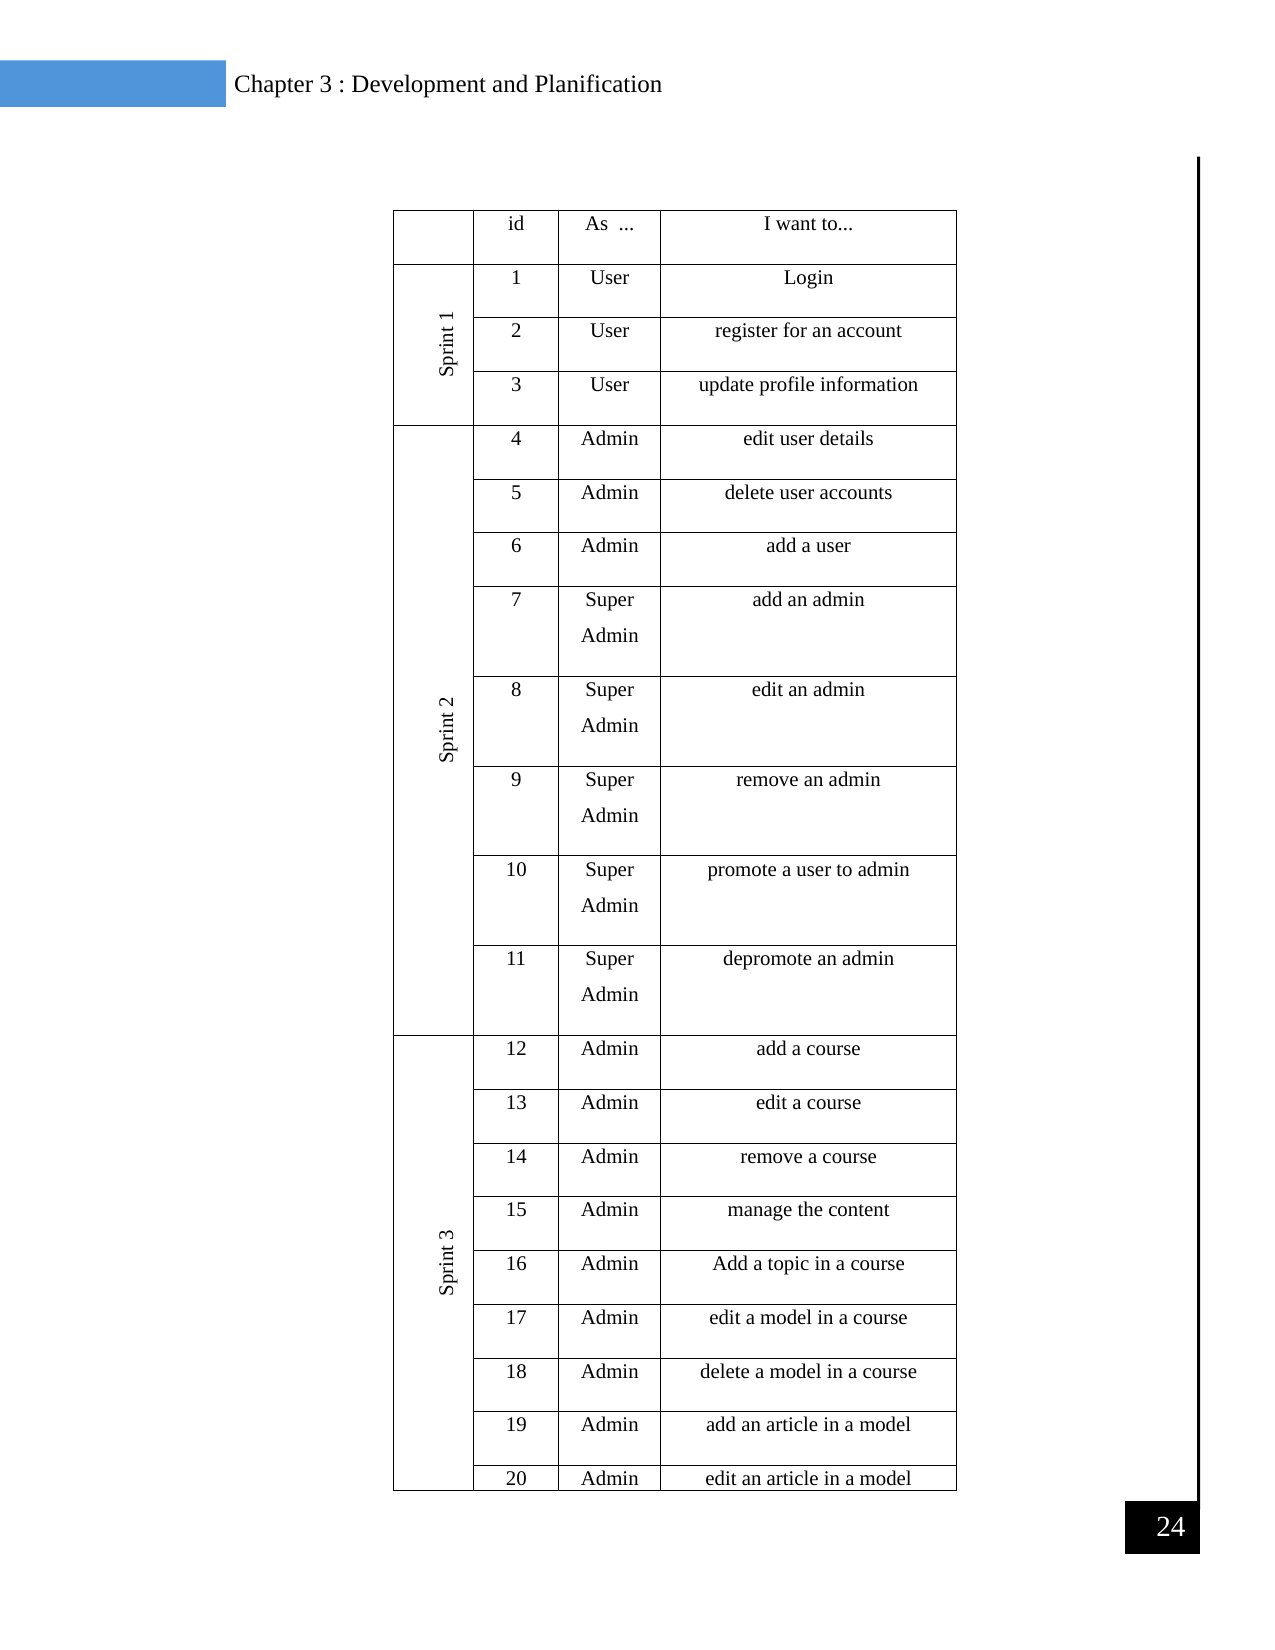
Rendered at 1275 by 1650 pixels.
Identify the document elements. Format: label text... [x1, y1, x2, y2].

table_cell edit an admin [661, 677, 956, 766]
table_cell edit a model in a course [661, 1305, 956, 1357]
table_cell 20 [474, 1466, 558, 1490]
table_cell 11 [474, 946, 558, 1035]
table_cell Sprint 3 [394, 1036, 473, 1490]
table_cell 18 [474, 1359, 558, 1411]
table_cell remove a course [661, 1144, 956, 1196]
table_cell Admin [559, 480, 660, 532]
table_cell Admin [559, 1036, 660, 1089]
table_cell 8 [474, 677, 558, 766]
table_cell Login [661, 265, 956, 317]
table_cell User [559, 265, 660, 317]
table_cell depromote an admin [661, 946, 956, 1035]
table_cell Admin [559, 533, 660, 586]
table_cell Super Admin [559, 677, 660, 766]
table_cell Admin [559, 1359, 660, 1411]
table_cell 17 [474, 1305, 558, 1357]
table_cell promote a user to admin [661, 856, 956, 945]
table_cell Super Admin [559, 946, 660, 1035]
table_cell 15 [474, 1197, 558, 1250]
table_cell 13 [474, 1090, 558, 1142]
table_cell Admin [559, 1090, 660, 1142]
table_cell 5 [474, 480, 558, 532]
table_cell 19 [474, 1412, 558, 1465]
table_cell 3 [474, 372, 558, 425]
table_cell Sprint 1 [394, 265, 473, 425]
table_cell 16 [474, 1251, 558, 1304]
table_cell 4 [474, 426, 558, 478]
table_cell Sprint 2 [394, 426, 473, 1035]
table_cell 12 [474, 1036, 558, 1089]
table_cell Super Admin [559, 587, 660, 676]
table_cell add an admin [661, 587, 956, 676]
table_cell register for an account [661, 318, 956, 371]
table_cell remove an admin [661, 767, 956, 855]
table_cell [661, 1466, 956, 1490]
table_cell add a user [661, 533, 956, 586]
table_cell Admin [559, 426, 660, 478]
table_cell Admin [559, 1466, 660, 1490]
table_cell Admin [559, 1197, 660, 1250]
table_cell User [559, 318, 660, 371]
table_cell Super Admin [559, 856, 660, 945]
table_header I want to... [661, 211, 956, 263]
table_cell Admin [559, 1305, 660, 1357]
table_cell Add a topic in a course [661, 1251, 956, 1304]
table_cell Admin [559, 1412, 660, 1465]
table_cell delete a model in a course [661, 1359, 956, 1411]
table_cell delete user accounts [661, 480, 956, 532]
table_cell User [559, 372, 660, 425]
table_cell manage the content [661, 1197, 956, 1250]
table_cell Admin [559, 1144, 660, 1196]
table_header As ... [559, 211, 660, 263]
table_cell edit user details [661, 426, 956, 478]
table_cell 1 [474, 265, 558, 317]
table_header [394, 211, 473, 263]
table_cell Super Admin [559, 767, 660, 855]
table_cell 6 [474, 533, 558, 586]
table_cell 14 [474, 1144, 558, 1196]
table_cell update profile information [661, 372, 956, 425]
table_cell add a course [661, 1036, 956, 1089]
table_header id [474, 211, 558, 263]
table_cell 10 [474, 856, 558, 945]
table_cell 2 [474, 318, 558, 371]
table_cell 9 [474, 767, 558, 855]
table_cell 7 [474, 587, 558, 676]
table_cell edit a course [661, 1090, 956, 1142]
table_cell add an article in a model [661, 1412, 956, 1465]
table_cell Admin [559, 1251, 660, 1304]
